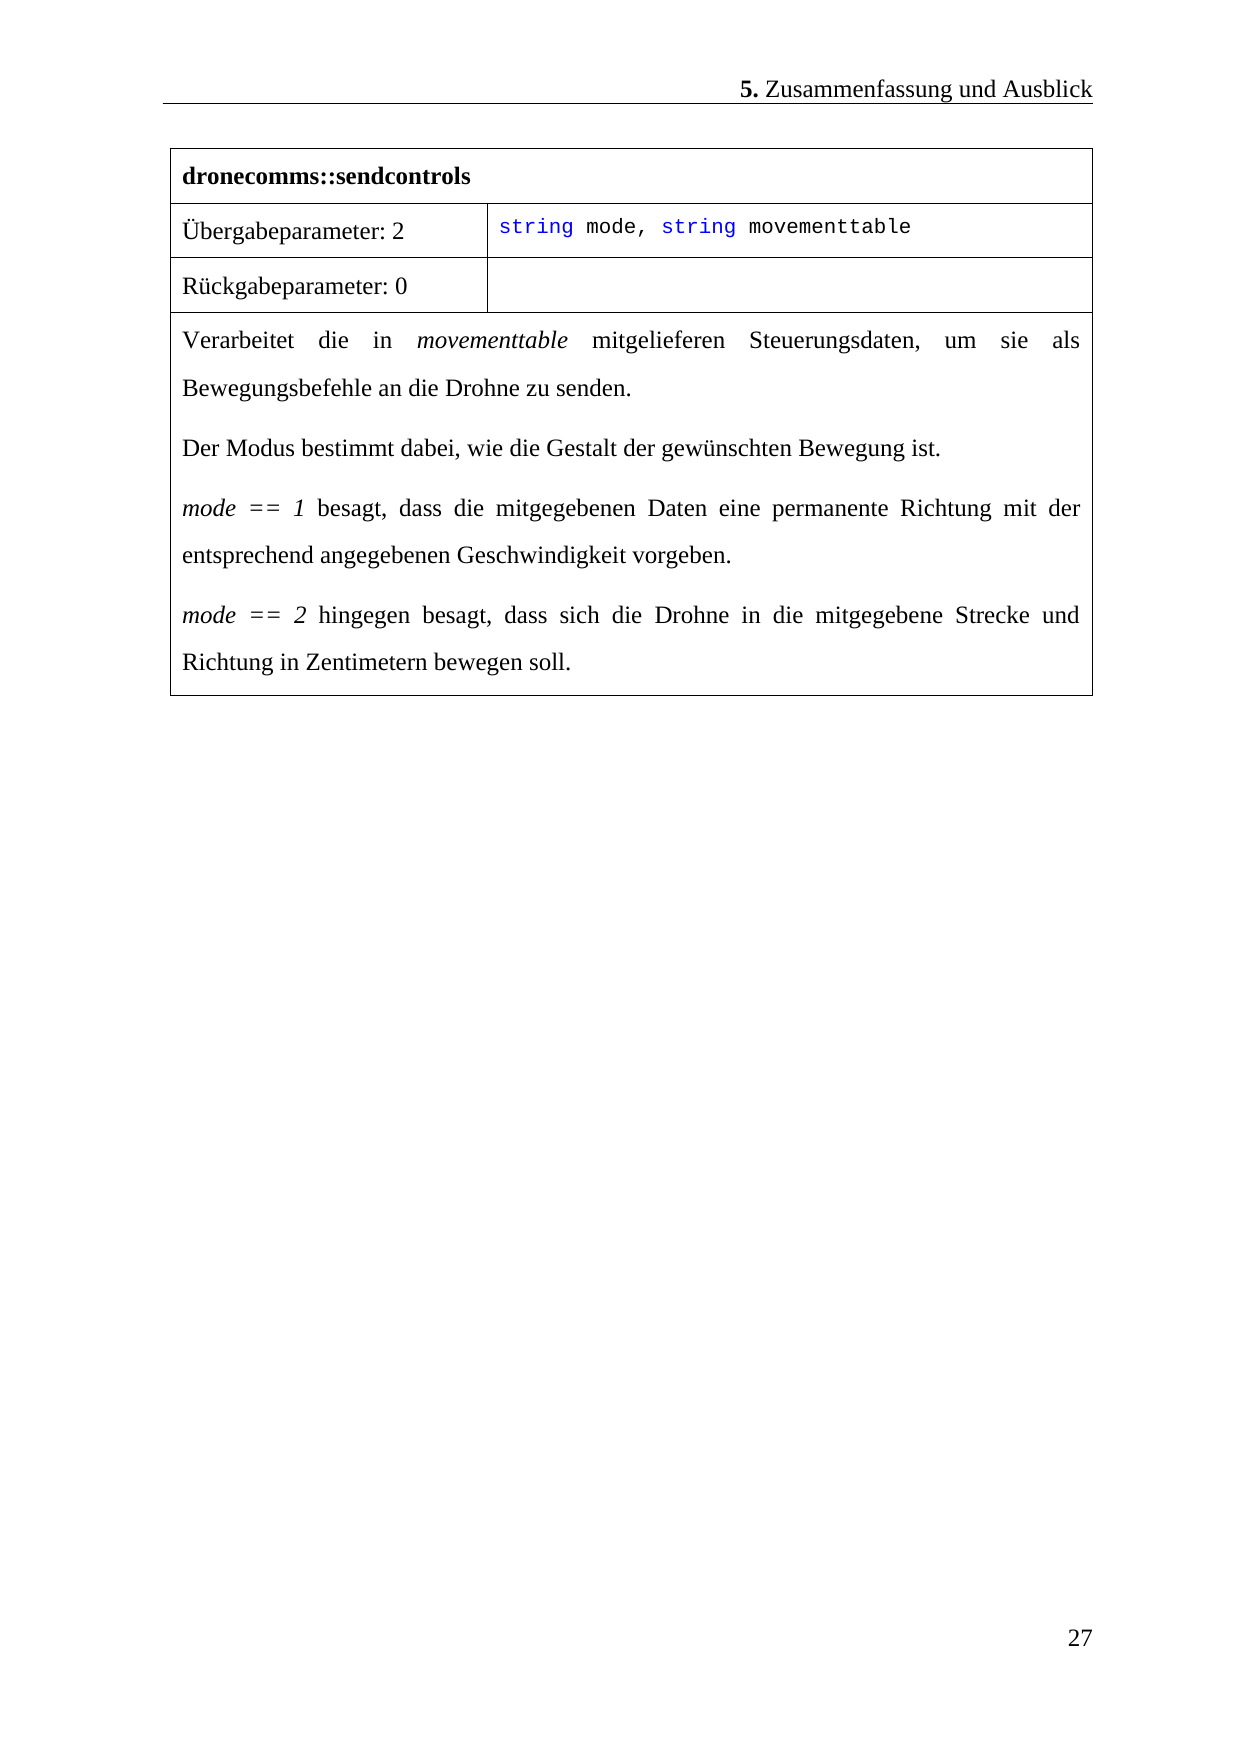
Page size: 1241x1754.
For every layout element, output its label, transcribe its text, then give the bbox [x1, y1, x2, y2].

table_header dronecomms::sendcontrols [171, 149, 1092, 202]
table_cell Übergabeparameter: 2 [171, 204, 487, 257]
table_cell [488, 258, 1092, 312]
table_cell Verarbeitet die in movementtable mitgelieferen Steuerungsdaten, um sie als Bewegungsbefehle an die Drohne zu senden. Der Modus bestimmt dabei, wie die Gestalt der gewünschten Bewegung ist. mode == 1 besagt, dass die mitgegebenen Daten eine permanente Richtung mit der entsprechend angegebenen Geschwindigkeit vorgeben. mode == 2 hingegen besagt, dass sich die Drohne in die mitgegebene Strecke und Richtung in Zentimetern bewegen soll. [171, 313, 1092, 695]
table_cell Rückgabeparameter: 0 [171, 258, 487, 312]
table_cell string mode, string movementtable [488, 204, 1092, 257]
